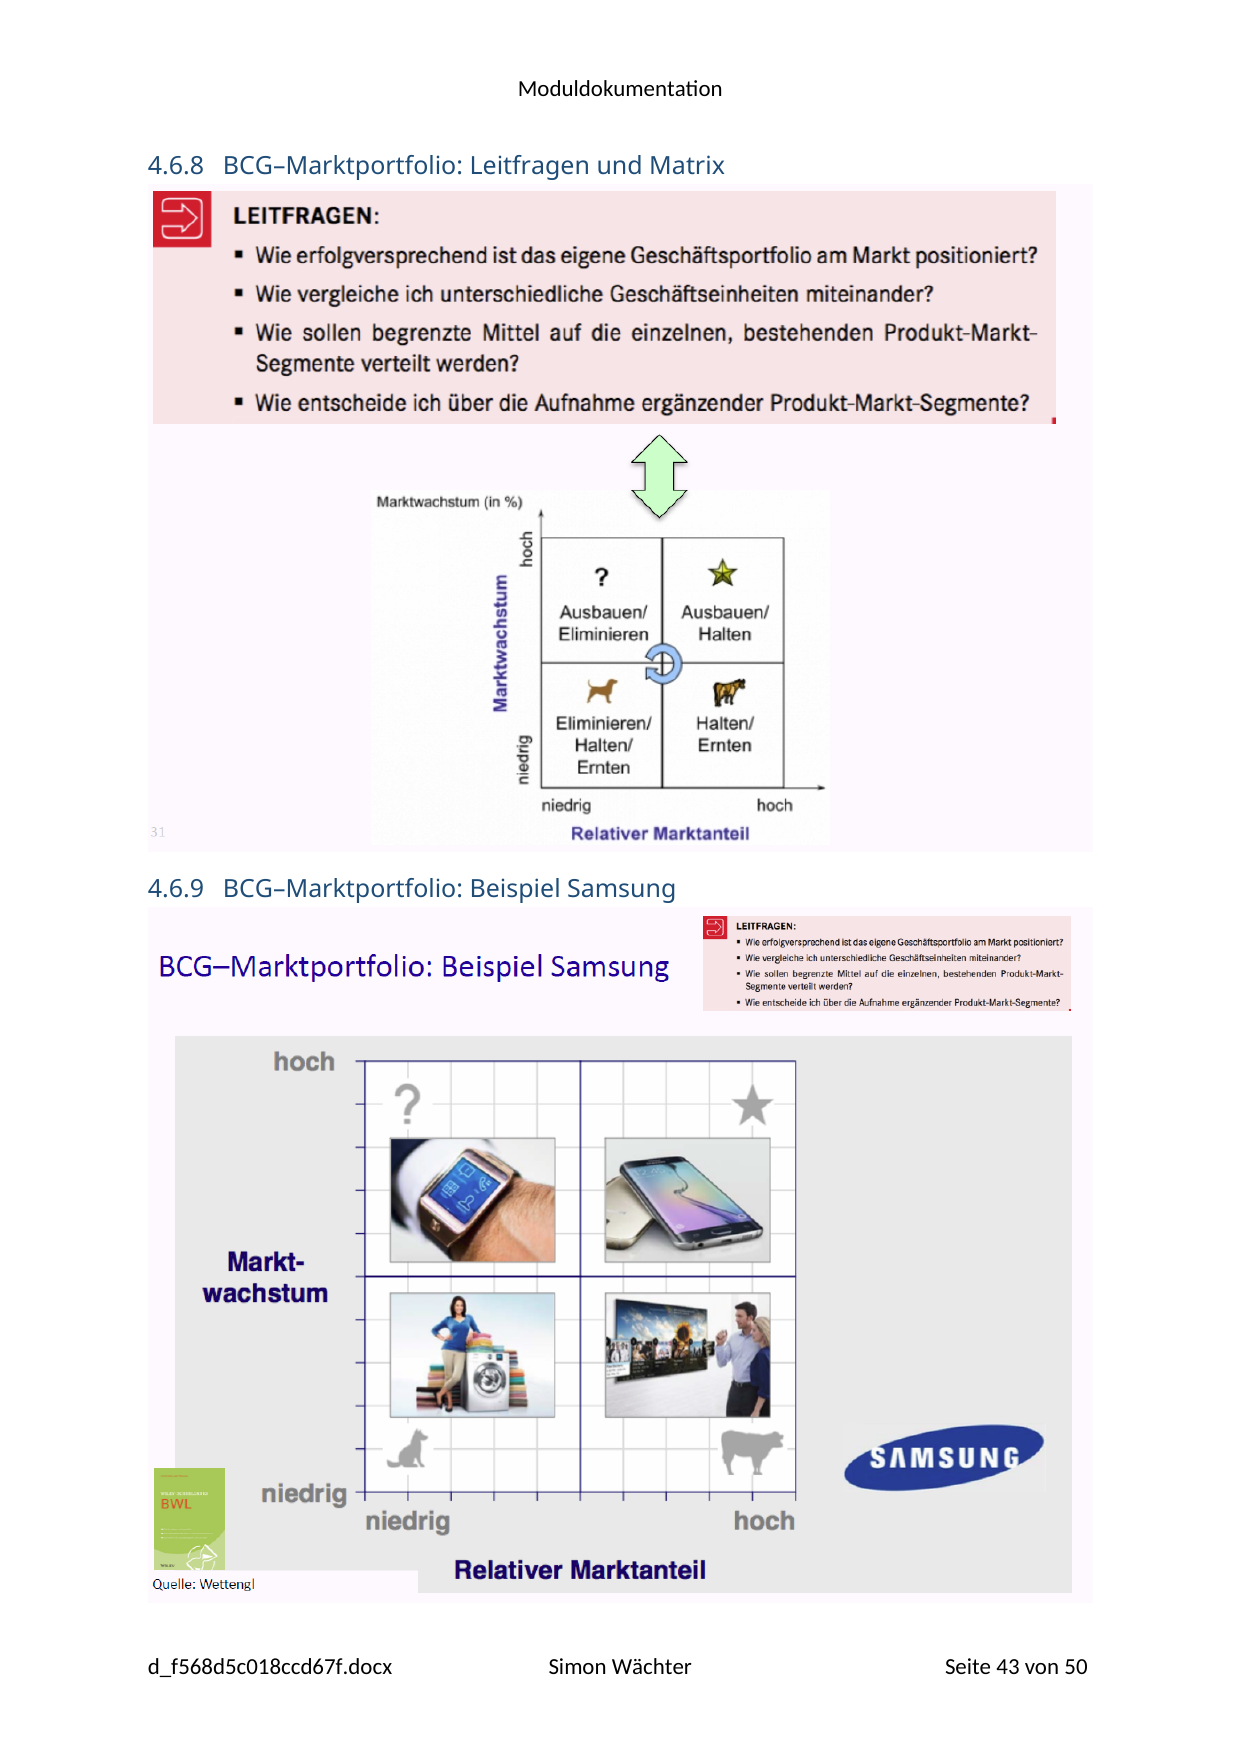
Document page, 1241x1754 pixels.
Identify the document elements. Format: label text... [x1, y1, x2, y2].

subtitle BCG–Marktportfolio: Leitfragen und Matrix [148, 148, 1093, 182]
picture [147, 907, 1093, 1603]
picture [147, 184, 1093, 852]
subtitle BCG–Marktportfolio: Beispiel Samsung [148, 871, 1093, 905]
